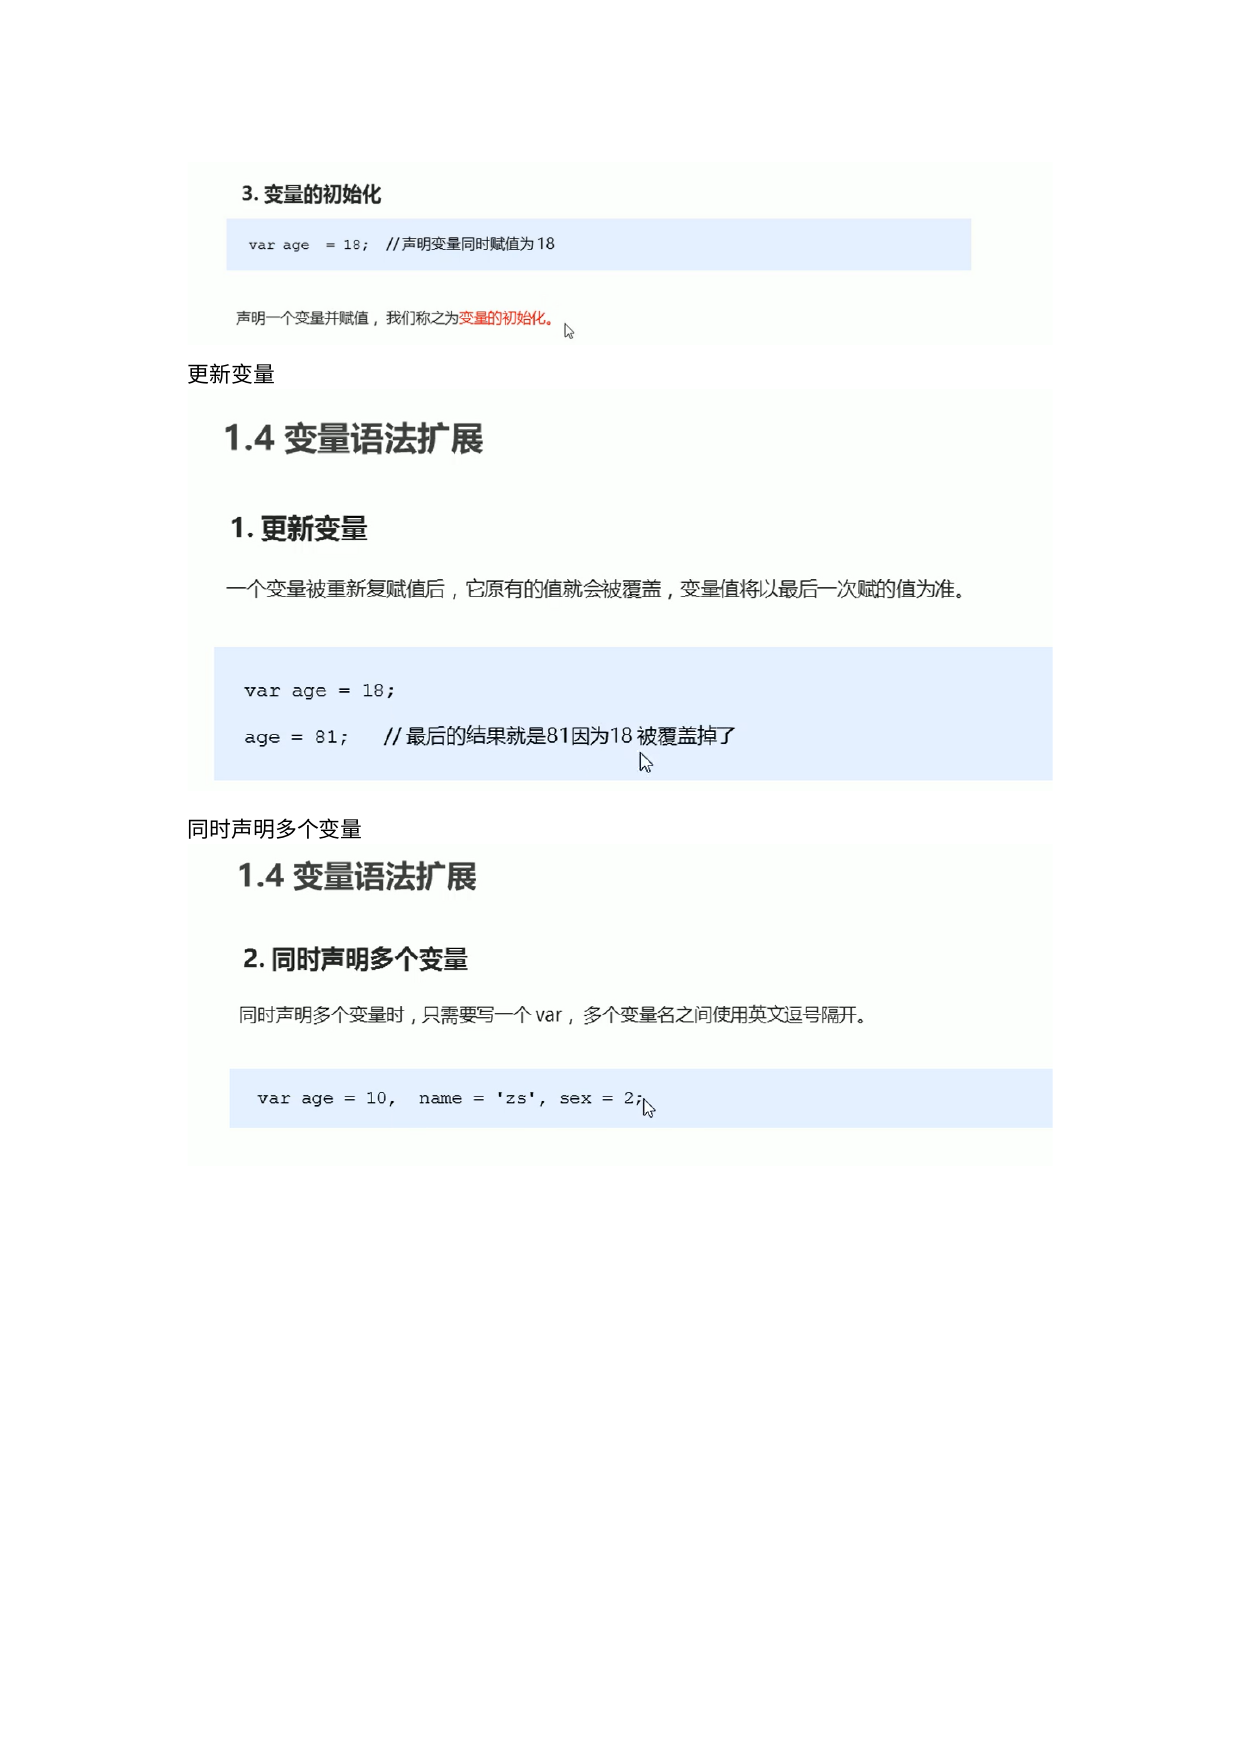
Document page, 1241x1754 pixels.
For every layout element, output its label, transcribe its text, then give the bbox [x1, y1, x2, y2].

picture [187, 389, 1053, 791]
picture [187, 844, 1053, 1166]
picture [187, 162, 1053, 345]
text 更新变量 [187, 357, 1053, 389]
text 同时声明多个变量 [187, 812, 1053, 844]
